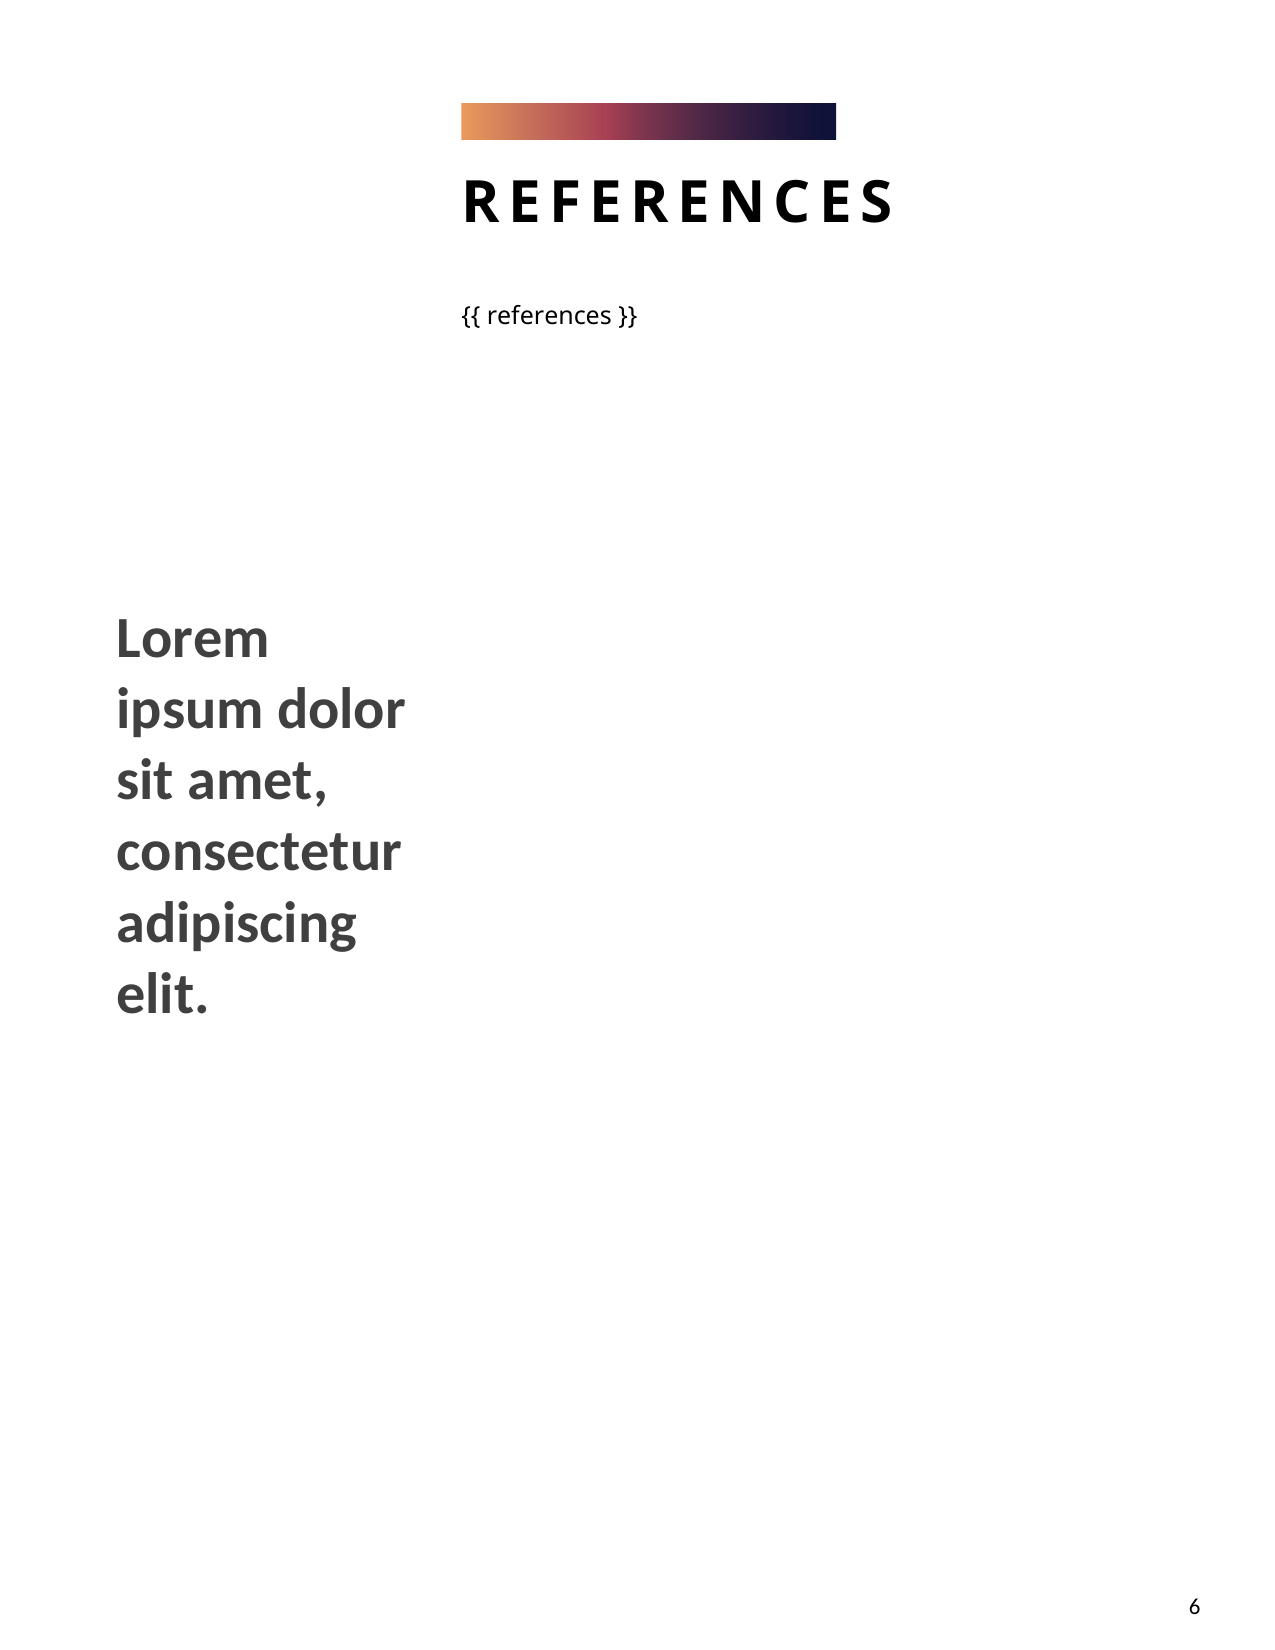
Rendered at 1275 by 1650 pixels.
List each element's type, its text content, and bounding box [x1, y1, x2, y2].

table_cell References [450, 148, 1199, 298]
picture [461, 103, 837, 140]
table_header [450, 103, 1199, 148]
table_header [75, 103, 450, 1504]
table_cell {{ references }} [450, 298, 1199, 1504]
